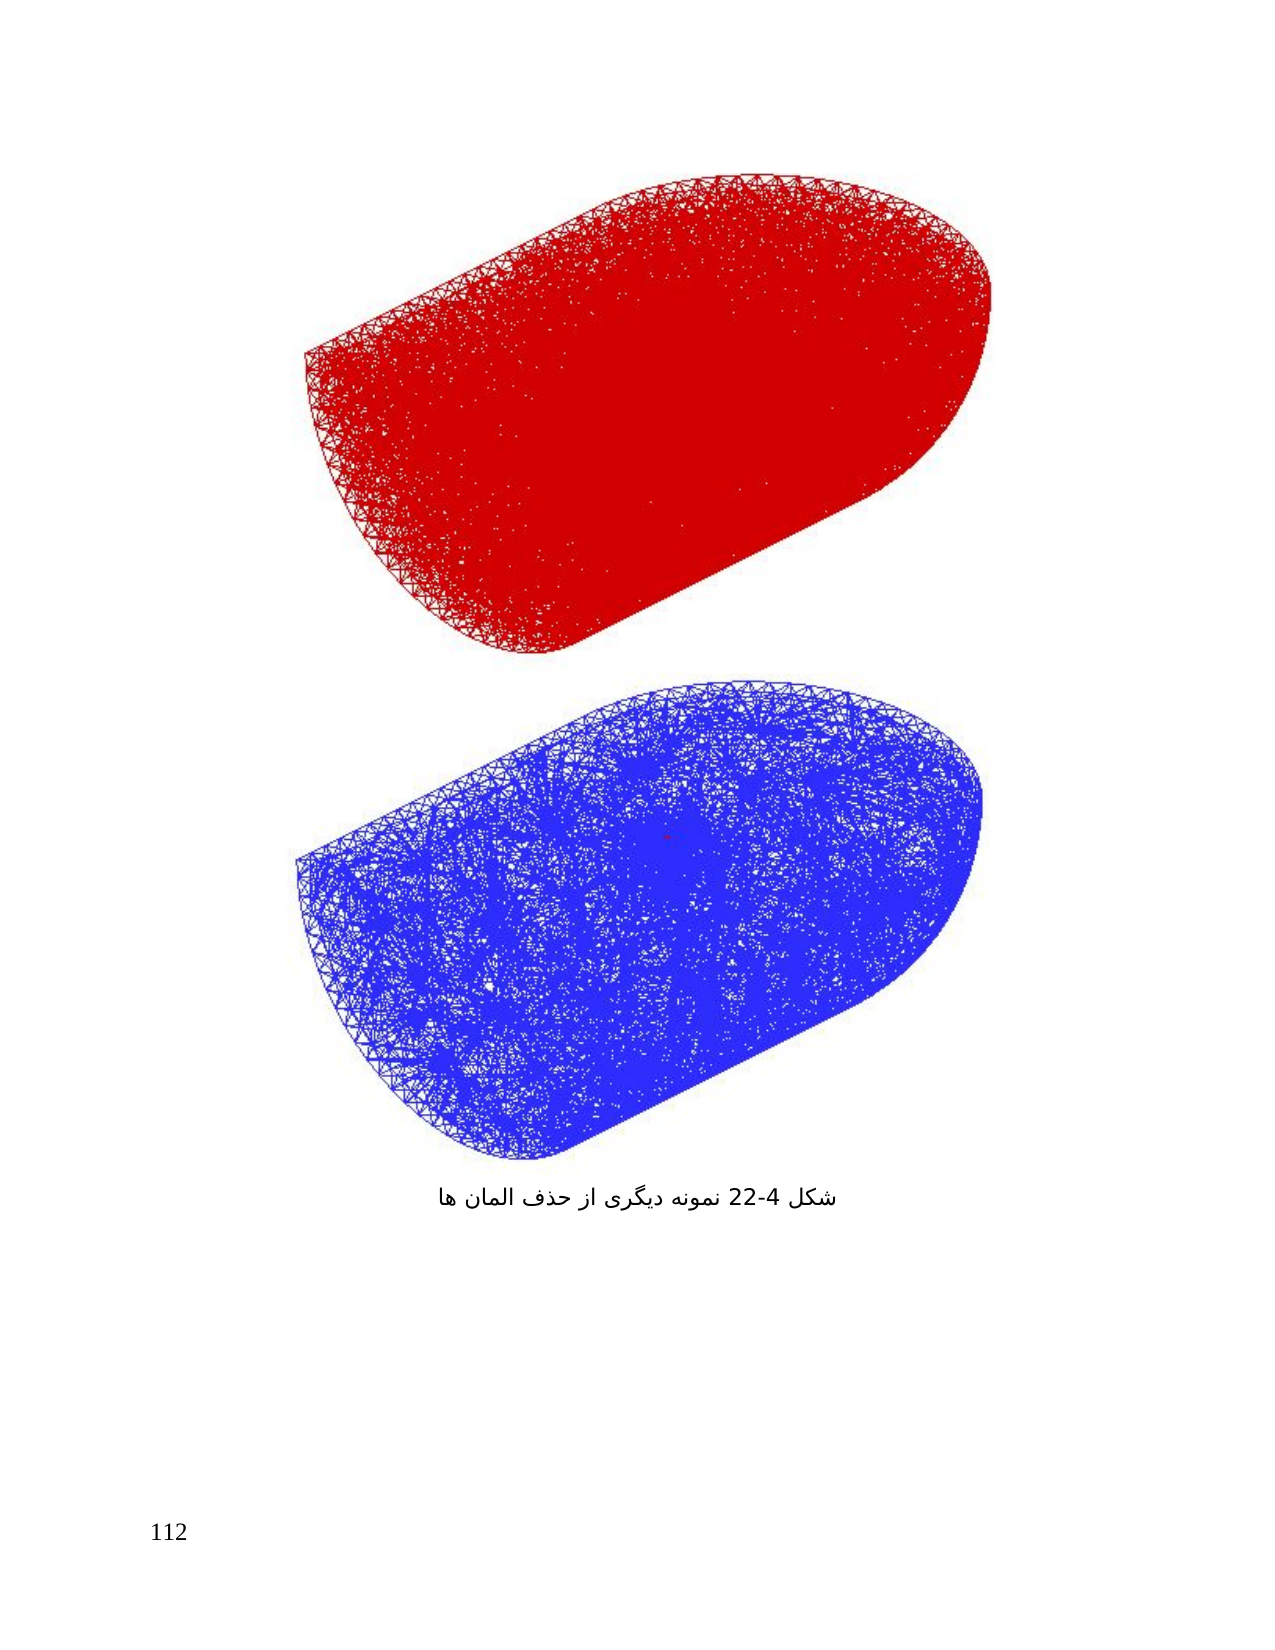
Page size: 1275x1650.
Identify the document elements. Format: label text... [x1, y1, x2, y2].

text شکل 4-22 نمونه دیگری از حذف المان ها [150, 1184, 1125, 1211]
picture [263, 150, 1011, 1185]
